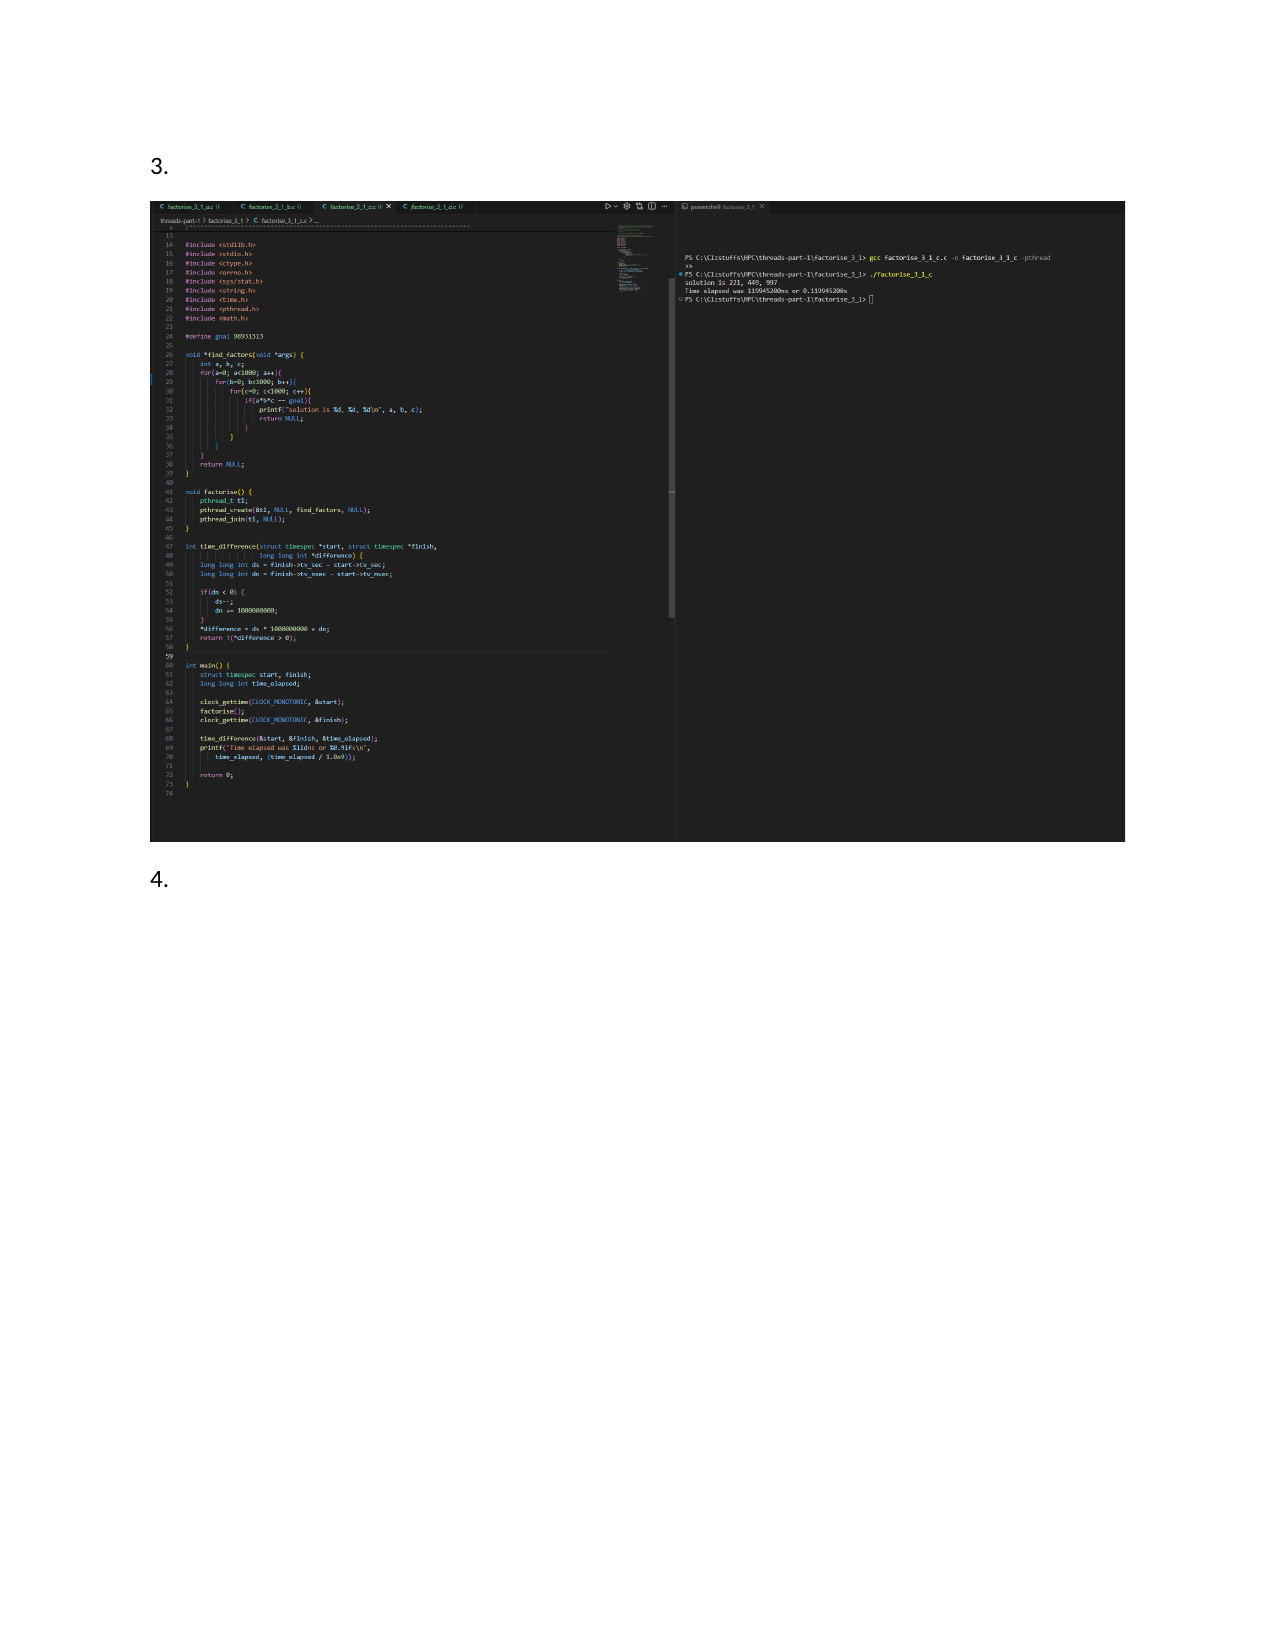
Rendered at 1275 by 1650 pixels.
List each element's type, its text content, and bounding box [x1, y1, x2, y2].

picture [150, 201, 1125, 842]
text 3. [150, 150, 1125, 181]
text 4. [150, 863, 1125, 893]
